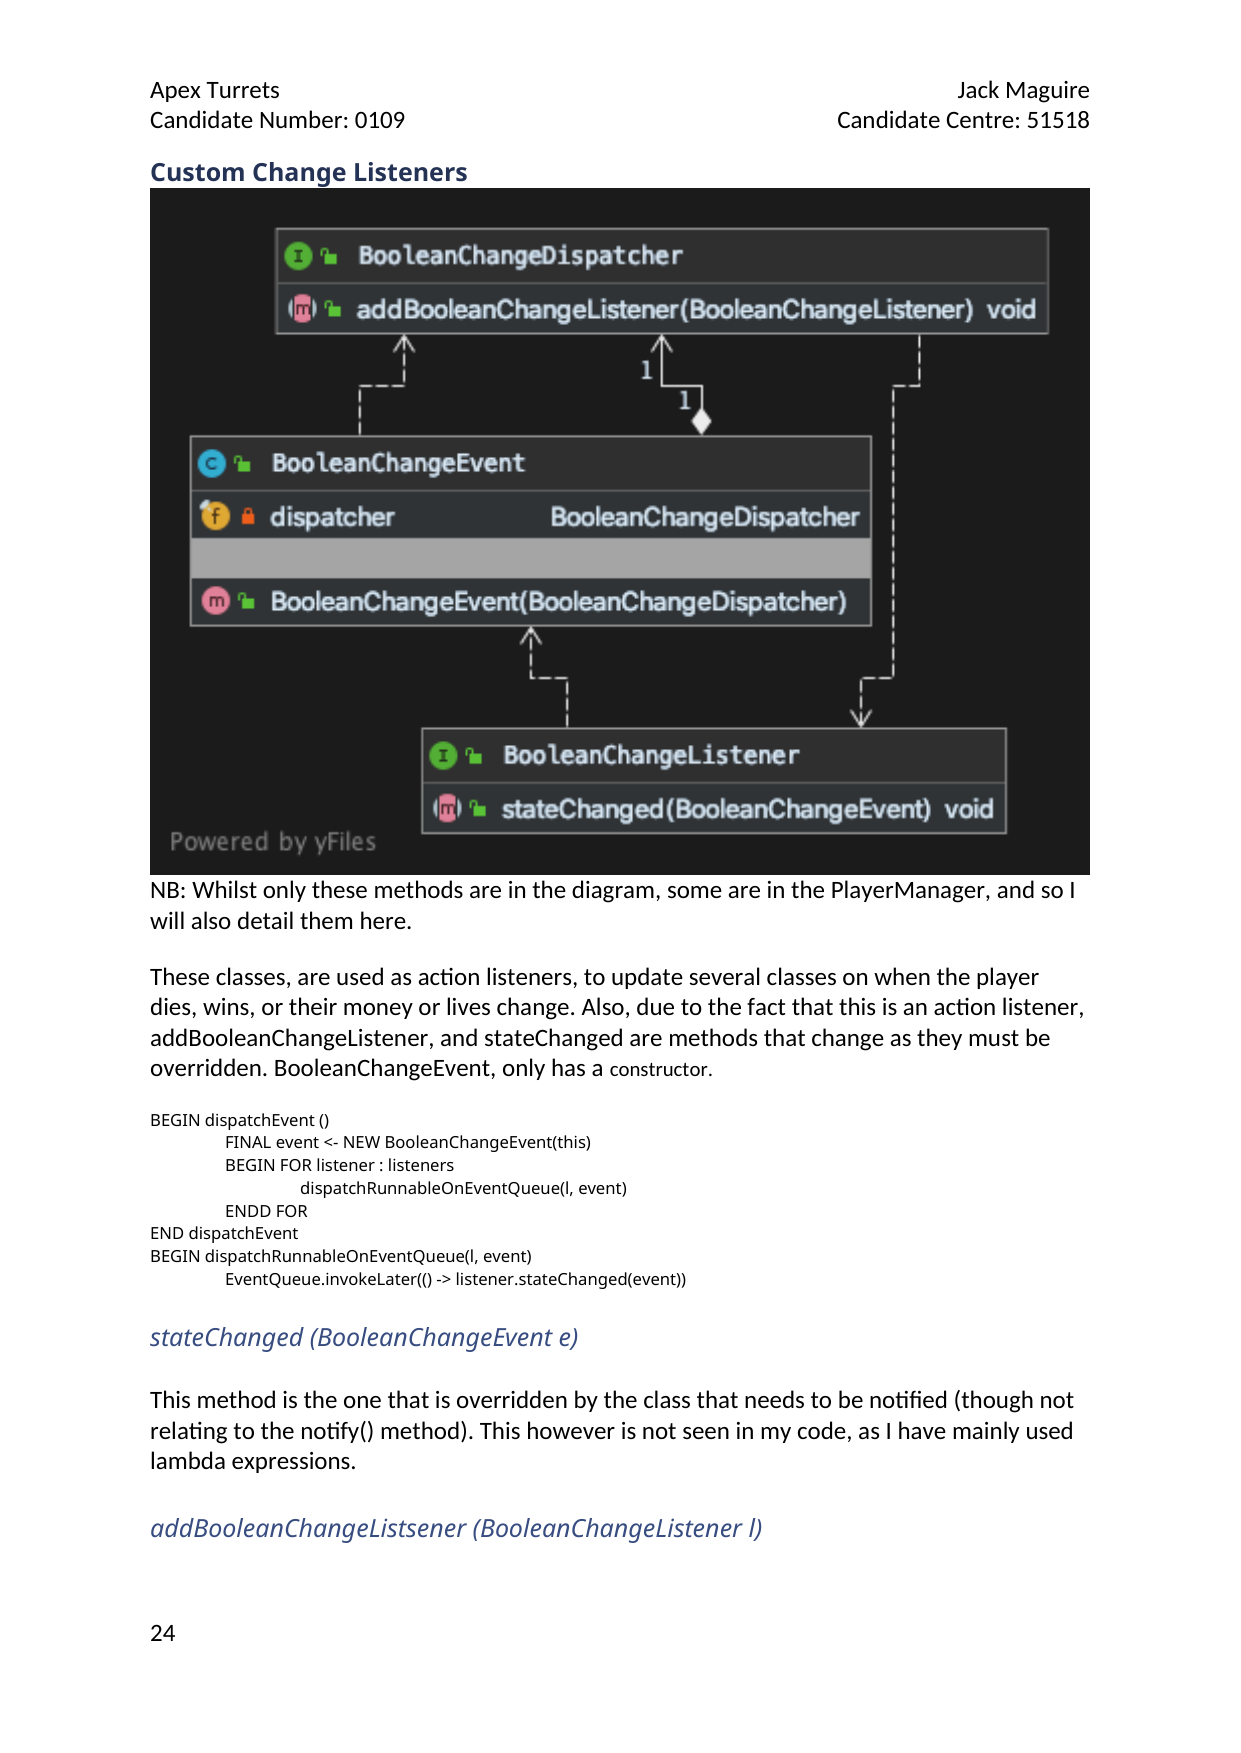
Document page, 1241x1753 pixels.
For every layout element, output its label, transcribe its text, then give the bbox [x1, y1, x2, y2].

picture [150, 188, 1090, 875]
text NB: Whilst only these methods are in the diagram, some are in the PlayerManager, and so I will also detail them here. [150, 875, 1090, 935]
text BEGIN FOR listener : listeners [150, 1154, 1090, 1177]
subtitle stateChanged (BooleanChangeEvent e) [150, 1320, 1090, 1354]
text END dispatchEvent [150, 1222, 1090, 1245]
text FINAL event <- NEW BooleanChangeEvent(this) [150, 1131, 1090, 1154]
subtitle Custom Change Listeners [150, 154, 1090, 188]
text ENDD FOR [150, 1199, 1090, 1222]
text BEGIN dispatchEvent () [150, 1108, 1090, 1131]
text EventQueue.invokeLater(() -> listener.stateChanged(event)) [150, 1267, 1090, 1290]
text This method is the one that is overridden by the class that needs to be notified (though not relating to the notify() method). This however is not seen in my code, as I have mainly used lambda expressions. [150, 1384, 1090, 1476]
text BEGIN dispatchRunnableOnEventQueue(l, event) [150, 1245, 1090, 1267]
text These classes, are used as action listeners, to update several classes on when the player dies, wins, or their money or lives change. Also, due to the fact that this is an action listener, addBooleanChangeListener, and stateChanged are methods that change as they must be overridden. BooleanChangeEvent, only has a constructor. [150, 961, 1090, 1083]
text dispatchRunnableOnEventQueue(l, event) [150, 1177, 1090, 1199]
subtitle addBooleanChangeListsener (BooleanChangeListener l) [150, 1511, 1090, 1545]
